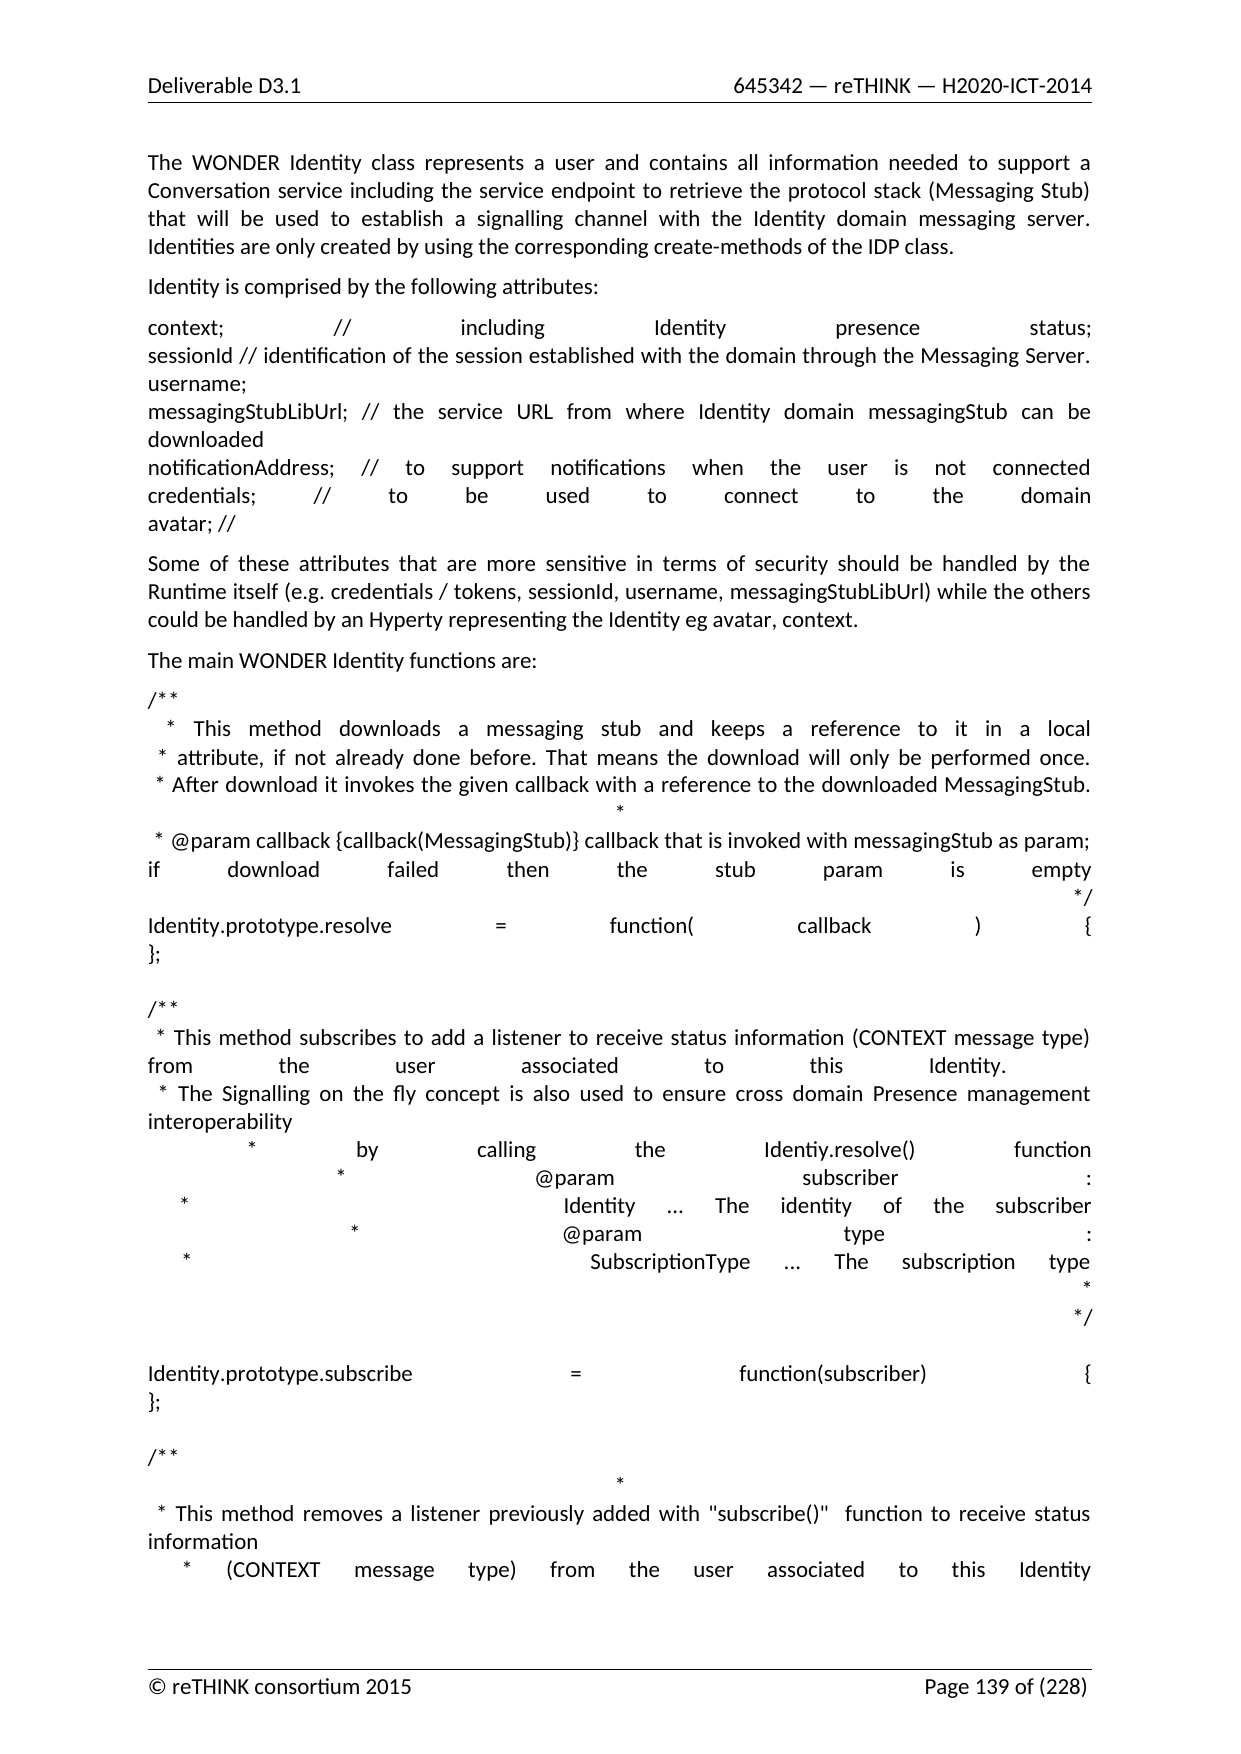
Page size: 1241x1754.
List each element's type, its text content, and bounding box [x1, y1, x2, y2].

text Identity is comprised by the following attributes: [148, 272, 1092, 300]
text The WONDER Identity class represents a user and contains all information needed to support a Conversation service including the service endpoint to retrieve the protocol stack (Messaging Stub) that will be used to establish a signalling channel with the Identity domain messaging server. Identities are only created by using the corresponding create-methods of the IDP class. [148, 148, 1092, 260]
text context; // including Identity presence status; sessionId // identification of the session established with the domain through the Messaging Server. username; messagingStubLibUrl; // the service URL from where Identity domain messagingStub can be downloaded notificationAddress; // to support notifications when the user is not connected credentials; // to be used to connect to the domain avatar; // [148, 313, 1092, 537]
text Some of these attributes that are more sensitive in terms of security should be handled by the Runtime itself (e.g. credentials / tokens, sessionId, username, messagingStubLibUrl) while the others could be handled by an Hyperty representing the Identity eg avatar, context. [148, 549, 1092, 633]
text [148, 687, 1092, 1583]
text The main WONDER Identity functions are: [148, 646, 1092, 674]
